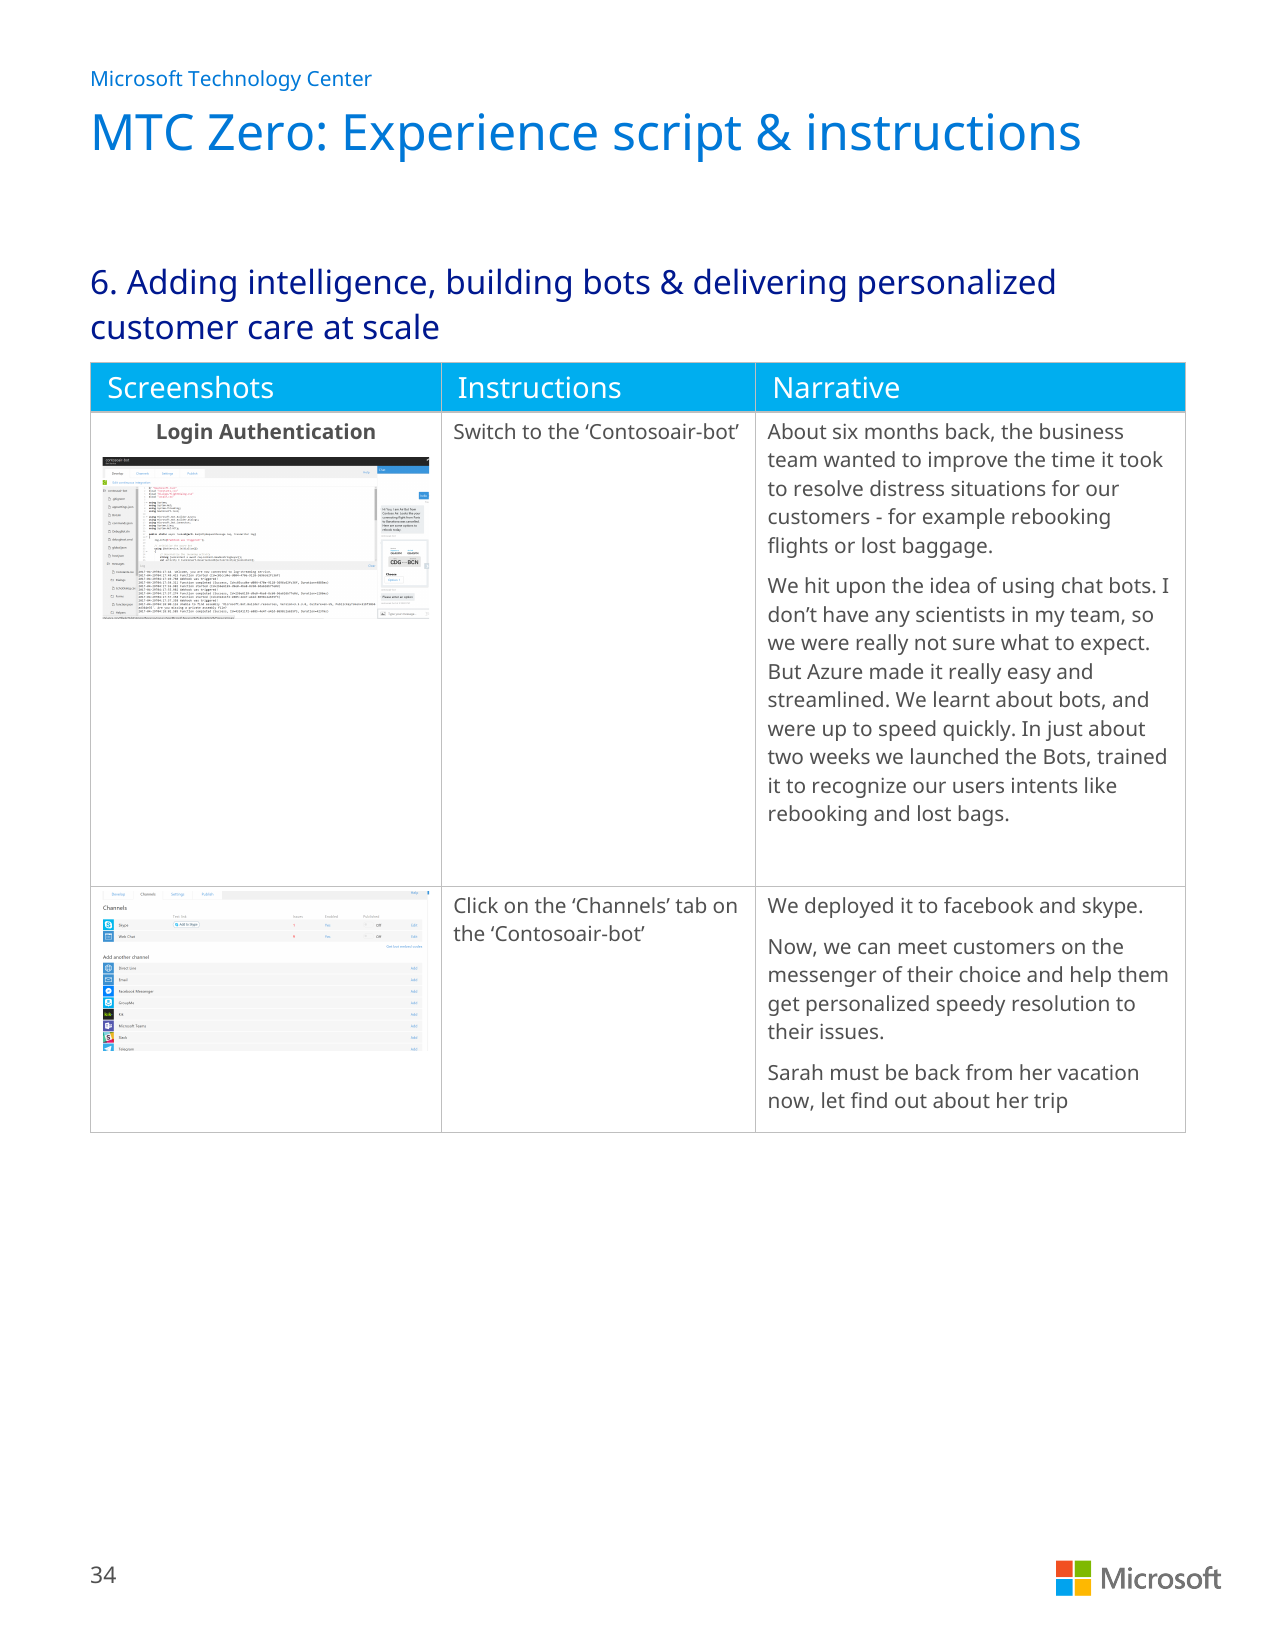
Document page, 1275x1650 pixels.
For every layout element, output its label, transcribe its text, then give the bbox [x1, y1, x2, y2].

subtitle 6. Adding intelligence, building bots & delivering personalized customer care at scale [90, 258, 1185, 349]
table_header Instructions [442, 363, 755, 411]
table_cell Click on the ‘Channels’ tab on the ‘Contosoair-bot’ [442, 887, 755, 1132]
picture [1033, 1539, 1243, 1617]
table_cell Login Authentication [91, 413, 441, 886]
table_cell [91, 887, 441, 1132]
picture [102, 457, 430, 619]
table_header Screenshots [91, 363, 441, 411]
table_header Narrative [756, 363, 1185, 411]
table_cell About six months back, the business team wanted to improve the time it took to resolve distress situations for our customers - for example rebooking flights or lost baggage. We hit upon the idea of using chat bots. I don’t have any scientists in my team, so we were really not sure what to expect. But Azure made it really easy and streamlined. We learnt about bots, and were up to speed quickly. In just about two weeks we launched the Bots, trained it to recognize our users intents like rebooking and lost bags. [756, 413, 1185, 886]
table_cell We deployed it to facebook and skype. Now, we can meet customers on the messenger of their choice and help them get personalized speedy resolution to their issues. Sarah must be back from her vacation now, let find out about her trip [756, 887, 1185, 1132]
picture [102, 891, 430, 1051]
table_cell Switch to the ‘Contosoair-bot’ [442, 413, 755, 886]
